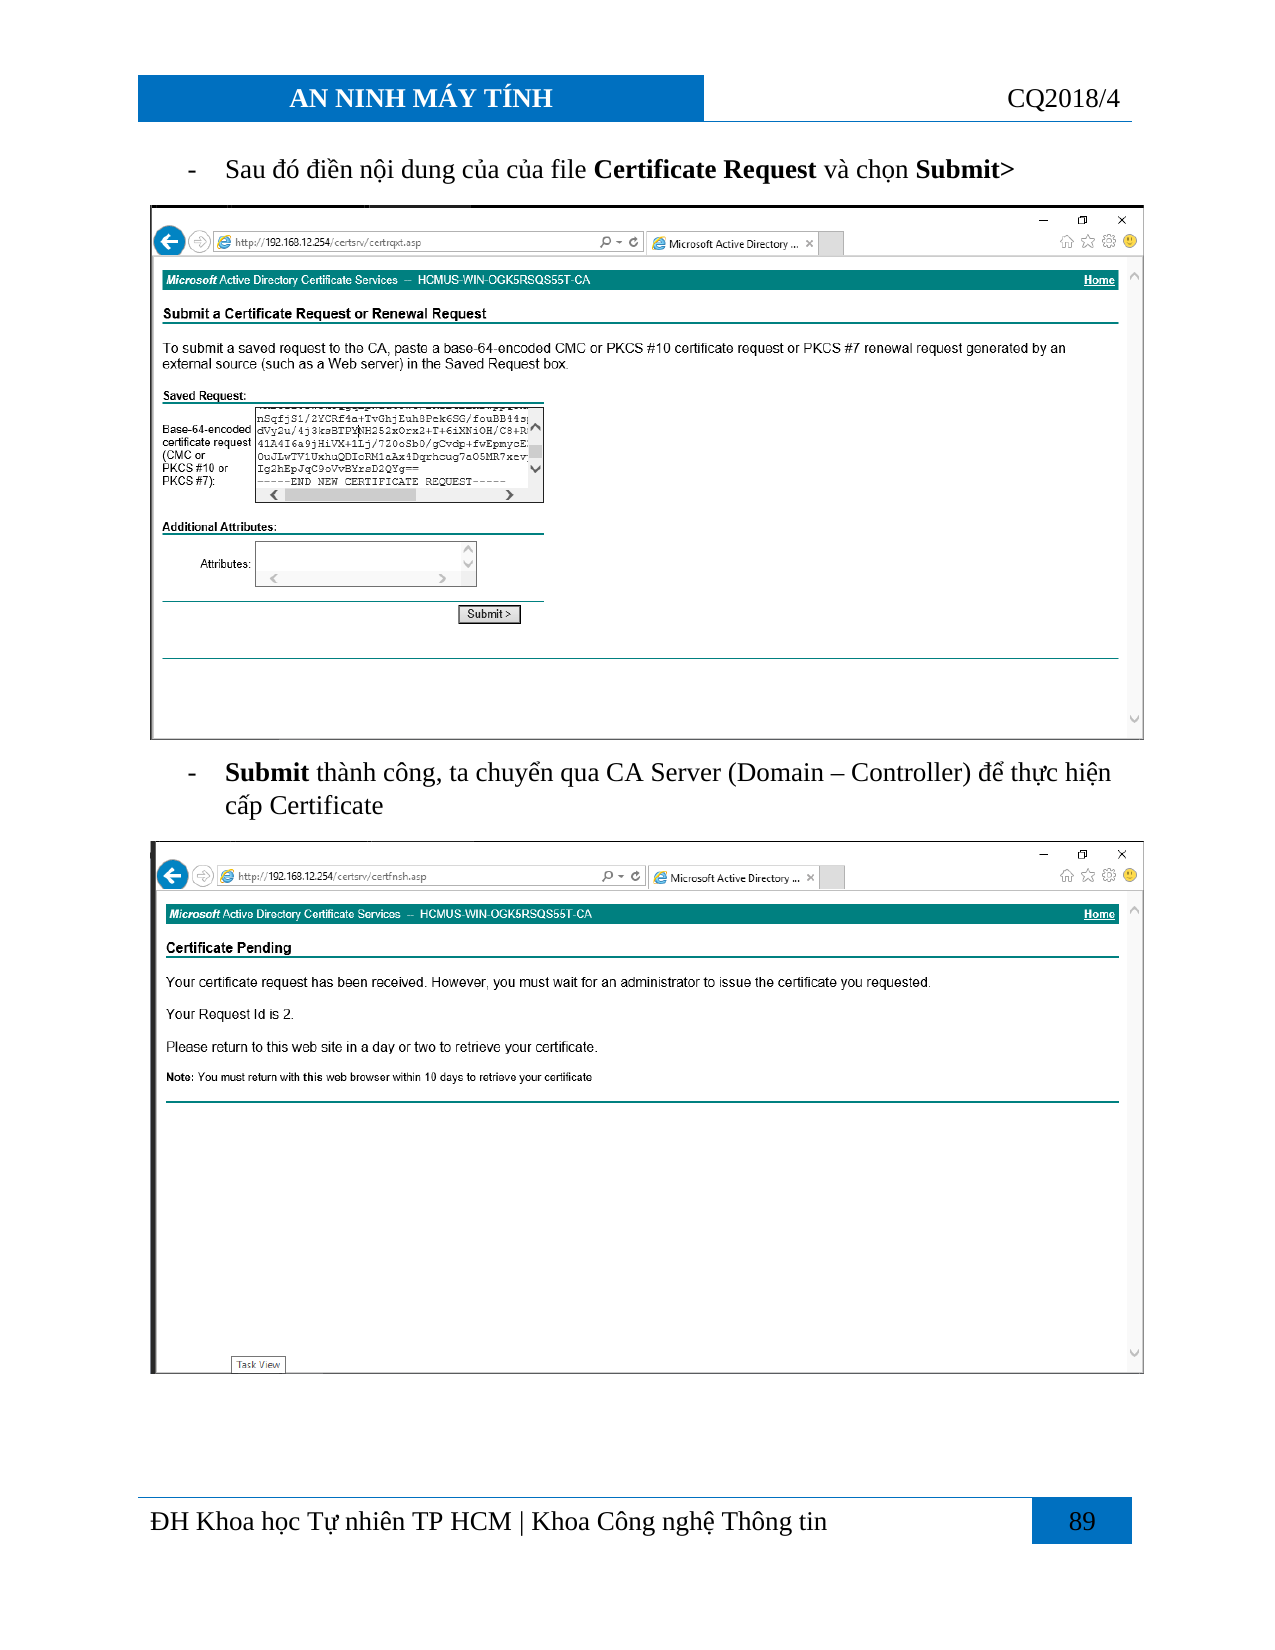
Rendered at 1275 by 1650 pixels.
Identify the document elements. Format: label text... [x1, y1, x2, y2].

picture [150, 205, 1144, 740]
list Sau đó điền nội dung của của file Certificate Request và chọn Submit> [187, 153, 1144, 184]
picture [150, 841, 1144, 1374]
list Submit thành công, ta chuyển qua CA Server (Domain – Controller) để thực hiện cấp Certificate [187, 756, 1144, 821]
